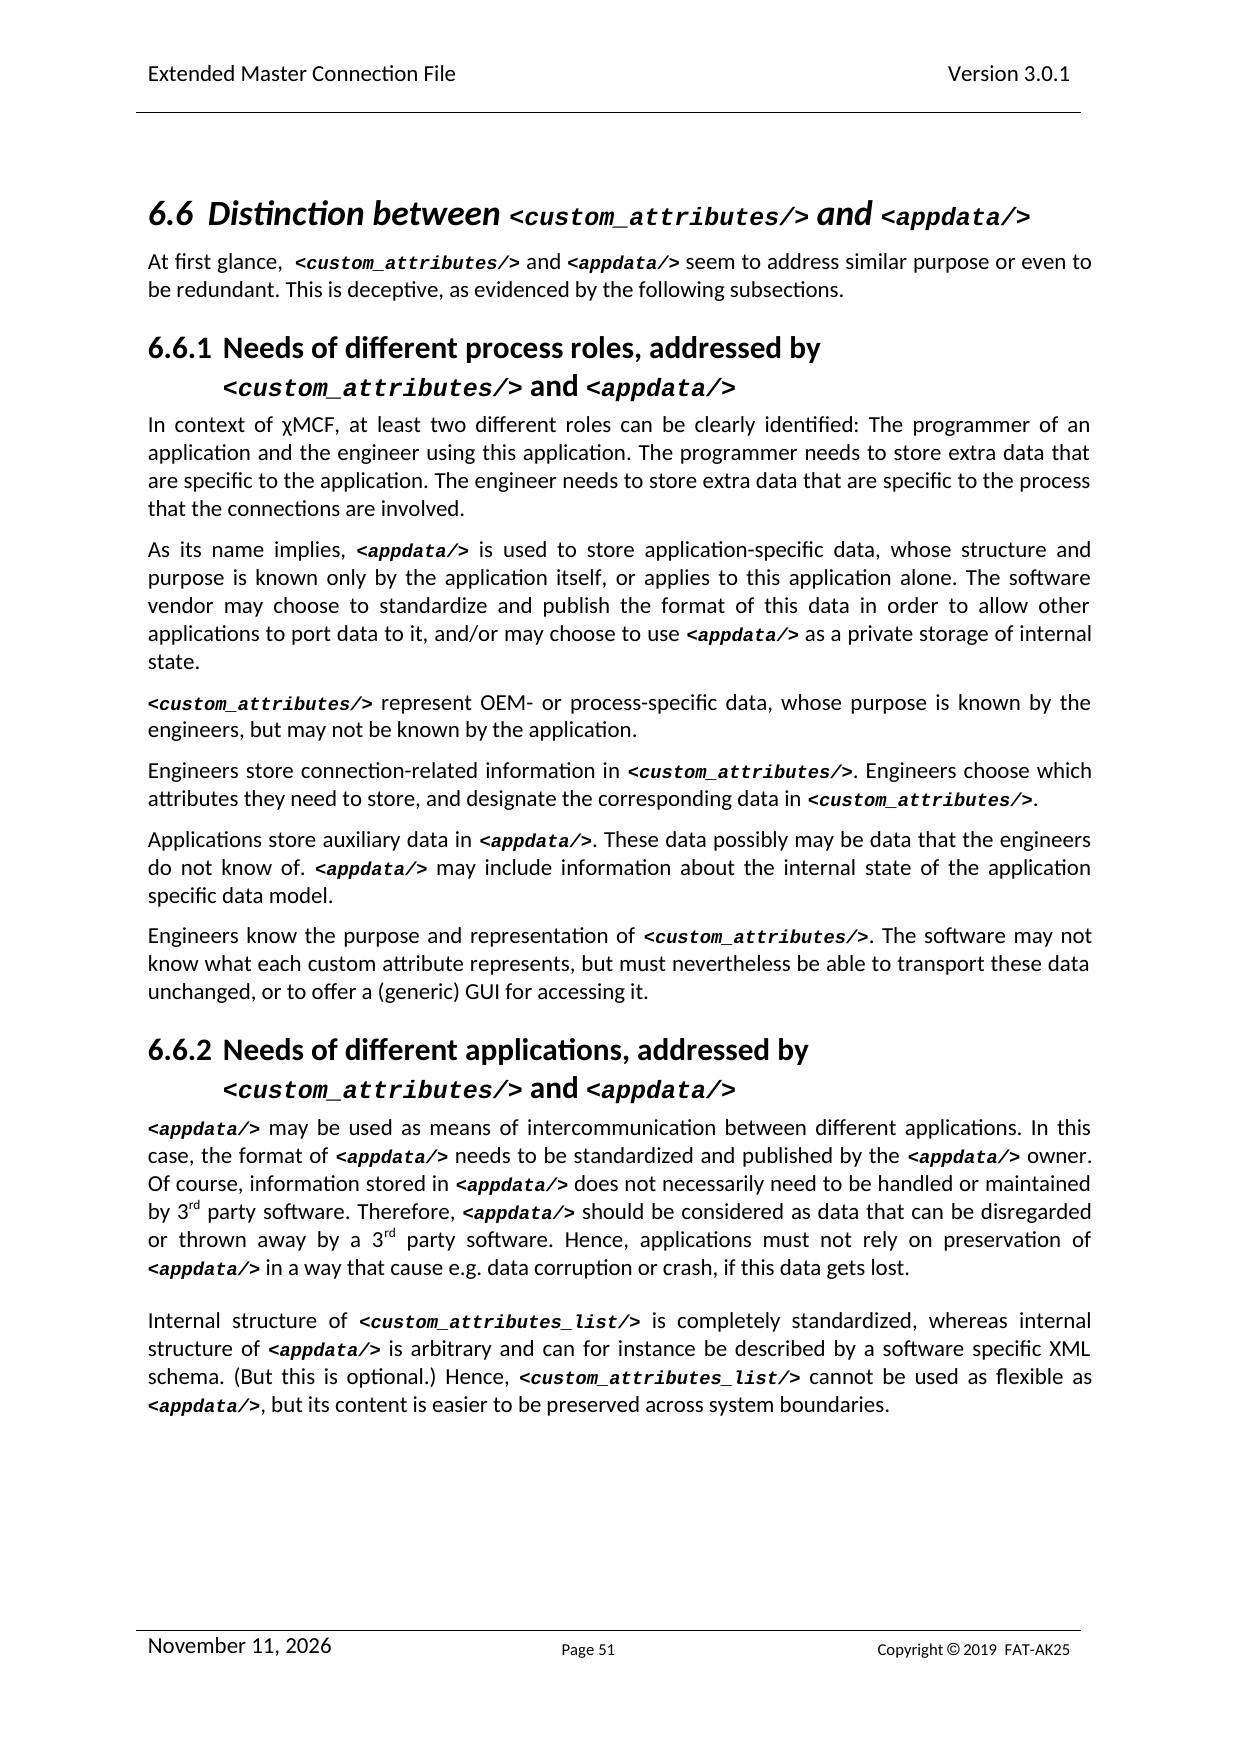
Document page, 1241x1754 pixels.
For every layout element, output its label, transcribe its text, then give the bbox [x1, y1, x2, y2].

subtitle Needs of different process roles, addressed by <custom_attributes/> and <appdata/> [148, 328, 1092, 404]
text As its name implies, <appdata/> is used to store application-specific data, whose structure and purpose is known only by the application itself, or applies to this application alone. The software vendor may choose to standardize and publish the format of this data in order to allow other applications to port data to it, and/or may choose to use <appdata/> as a private storage of internal state. [148, 535, 1092, 675]
text Engineers store connection-related information in <custom_attributes/>. Engineers choose which attributes they need to store, and designate the corresponding data in <custom_attributes/>. [148, 756, 1092, 812]
text Applications store auxiliary data in <appdata/>. These data possibly may be data that the engineers do not know of. <appdata/> may include information about the internal state of the application specific data model. [148, 825, 1092, 909]
subtitle Needs of different applications, addressed by <custom_attributes/> and <appdata/> [148, 1030, 1092, 1107]
text <appdata/> may be used as means of intercommunication between different applications. In this case, the format of <appdata/> needs to be standardized and published by the <appdata/> owner. Of course, information stored in <appdata/> does not necessarily need to be handled or maintained by 3rd party software. Therefore, <appdata/> should be considered as data that can be disregarded or thrown away by a 3rd party software. Hence, applications must not rely on preservation of <appdata/> in a way that cause e.g. data corruption or crash, if this data gets lost. [148, 1113, 1092, 1281]
text Engineers know the purpose and representation of <custom_attributes/>. The software may not know what each custom attribute represents, but must nevertheless be able to transport these data unchanged, or to offer a (generic) GUI for accessing it. [148, 921, 1092, 1005]
text Internal structure of <custom_attributes_list/> is completely standardized, whereas internal structure of <appdata/> is arbitrary and can for instance be described by a software specific XML schema. (But this is optional.) Hence, <custom_attributes_list/> cannot be used as flexible as <appdata/>, but its content is easier to be preserved across system boundaries. [148, 1306, 1092, 1418]
text At first glance, <custom_attributes/> and <appdata/> seem to address similar purpose or even to be redundant. This is deceptive, as evidenced by the following subsections. [148, 247, 1092, 303]
subtitle Distinction between <custom_attributes/> and <appdata/> [148, 191, 1092, 234]
text <custom_attributes/> represent OEM- or process-specific data, whose purpose is known by the engineers, but may not be known by the application. [148, 688, 1092, 744]
text In context of χMCF, at least two different roles can be clearly identified: The programmer of an application and the engineer using this application. The programmer needs to store extra data that are specific to the application. The engineer needs to store extra data that are specific to the process that the connections are involved. [148, 410, 1092, 522]
